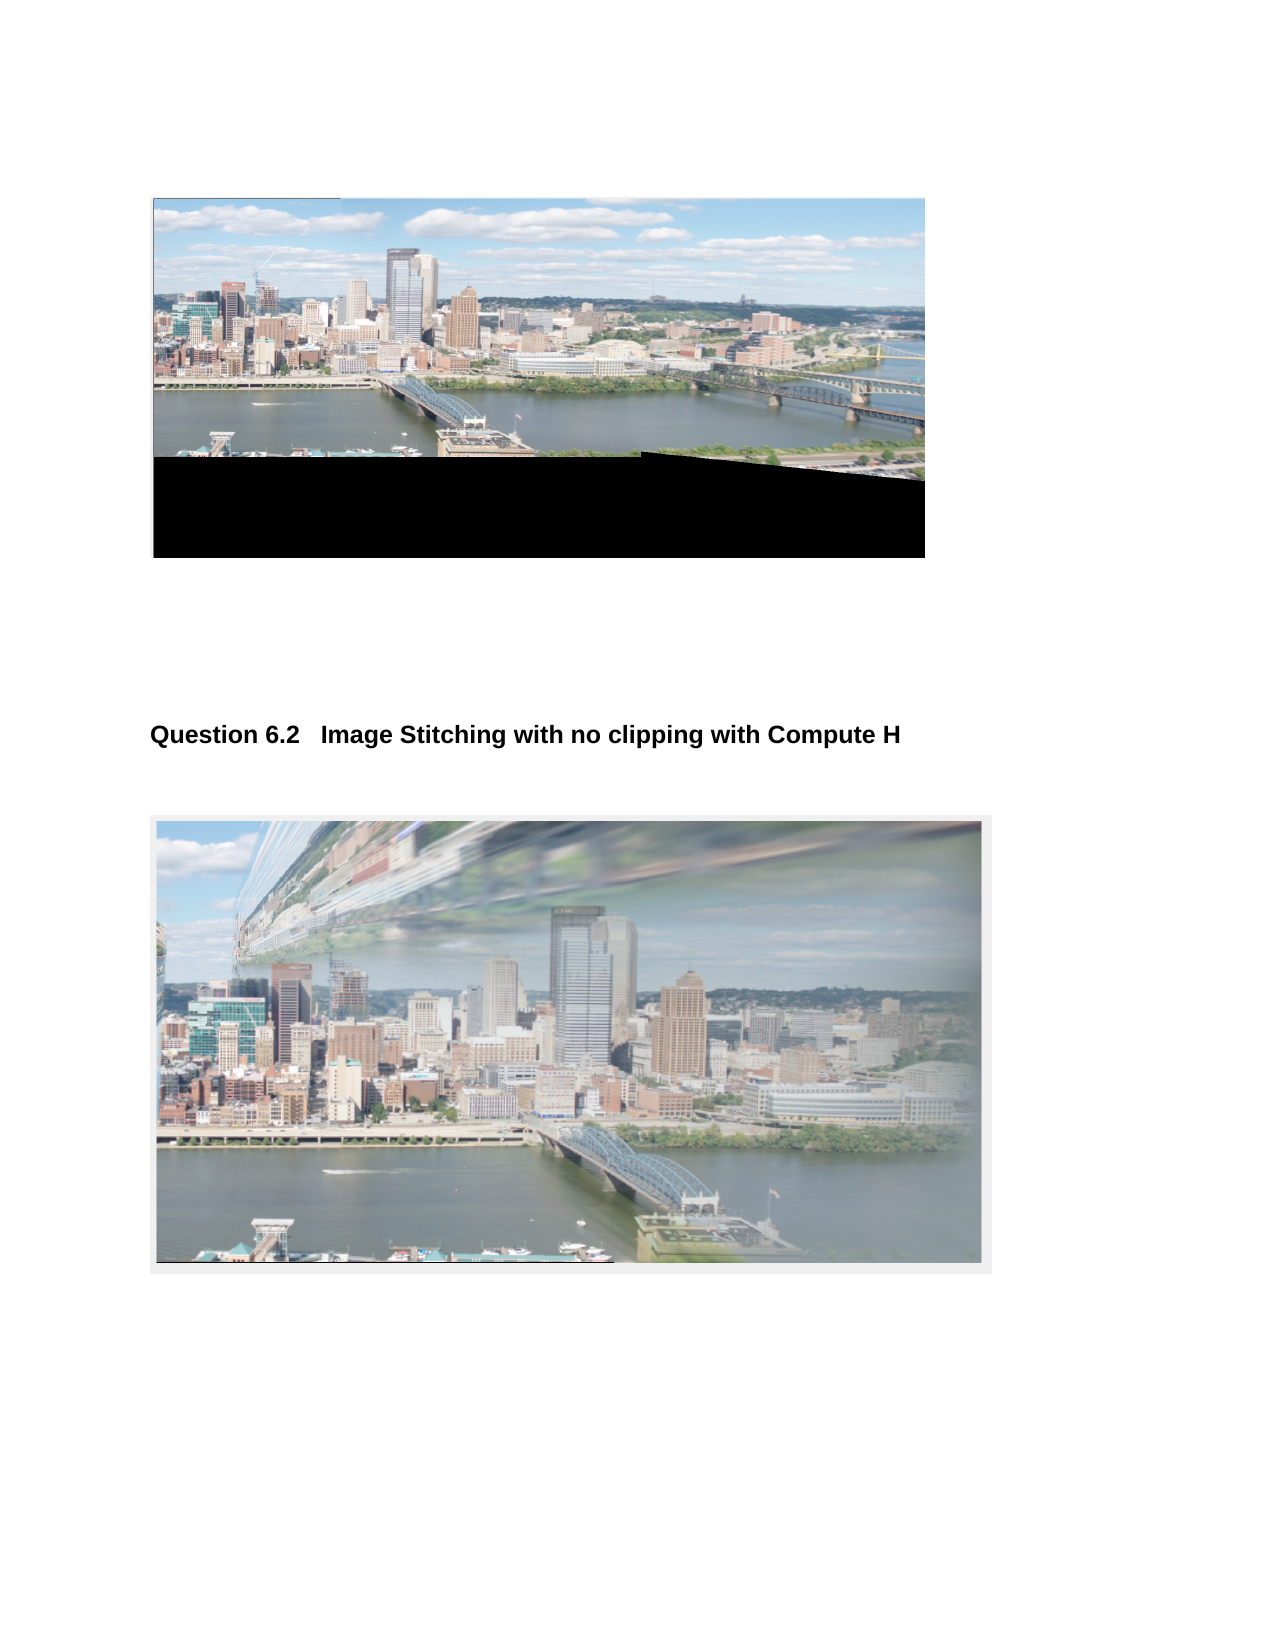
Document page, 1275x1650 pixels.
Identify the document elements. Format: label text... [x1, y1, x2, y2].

text Question 6.2 Image Stitching with no clipping with Compute H [150, 720, 1125, 749]
picture [150, 197, 925, 558]
picture [150, 815, 993, 1274]
